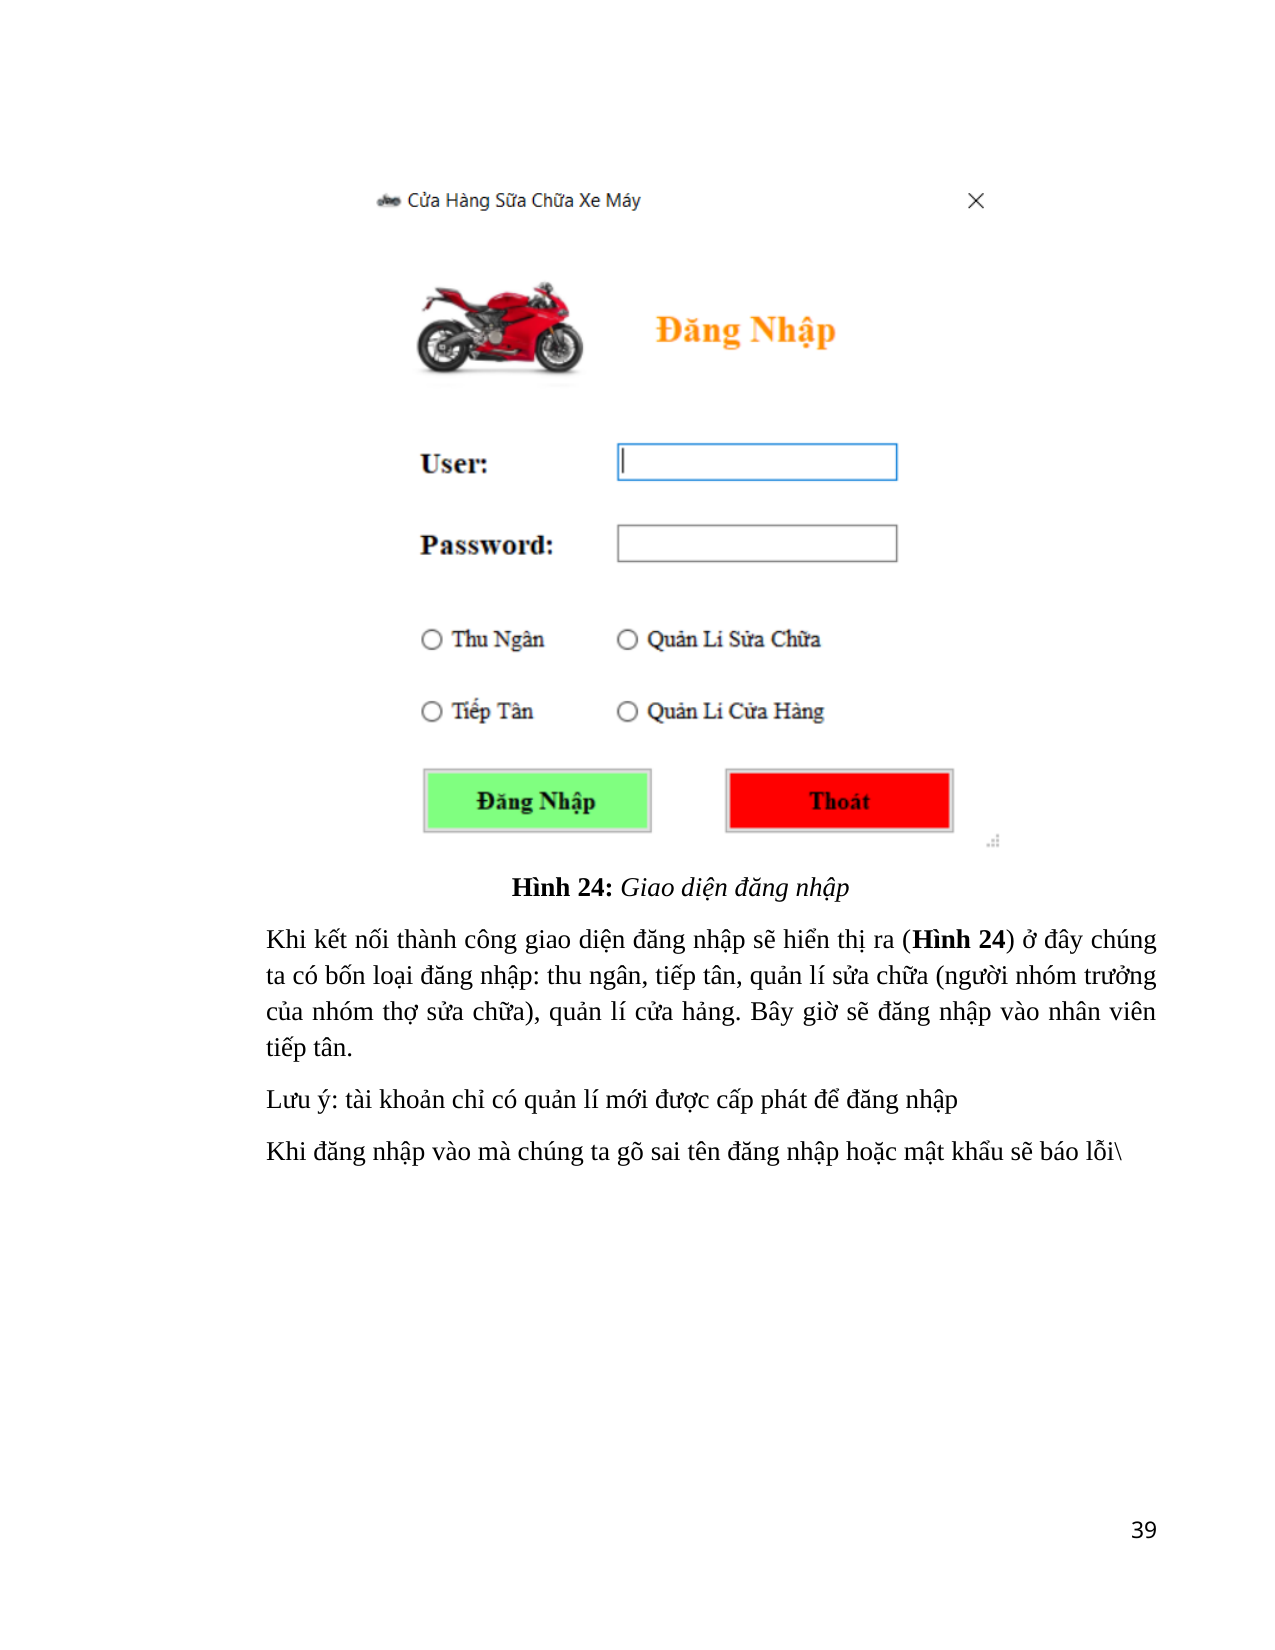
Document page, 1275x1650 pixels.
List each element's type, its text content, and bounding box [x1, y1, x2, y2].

text Lưu ý: tài khoản chỉ có quản lí mới được cấp phát để đăng nhập [266, 1083, 1157, 1114]
picture [364, 177, 1000, 850]
text Khi kết nối thành công giao diện đăng nhập sẽ hiển thị ra (Hình 24) ở đây chúng ta có bốn loại đăng nhập: thu ngân, tiếp tân, quản lí sửa chữa (người nhóm trưởng của nhóm thợ sửa chữa), quản lí cửa hảng. Bây giờ sẽ đăng nhập vào nhân viên tiếp tân. [266, 923, 1157, 1062]
text Hình 24: Giao diện đăng nhập [207, 871, 1157, 902]
text Khi đăng nhập vào mà chúng ta gõ sai tên đăng nhập hoặc mật khẩu sẽ báo lỗi\ [266, 1136, 1157, 1167]
